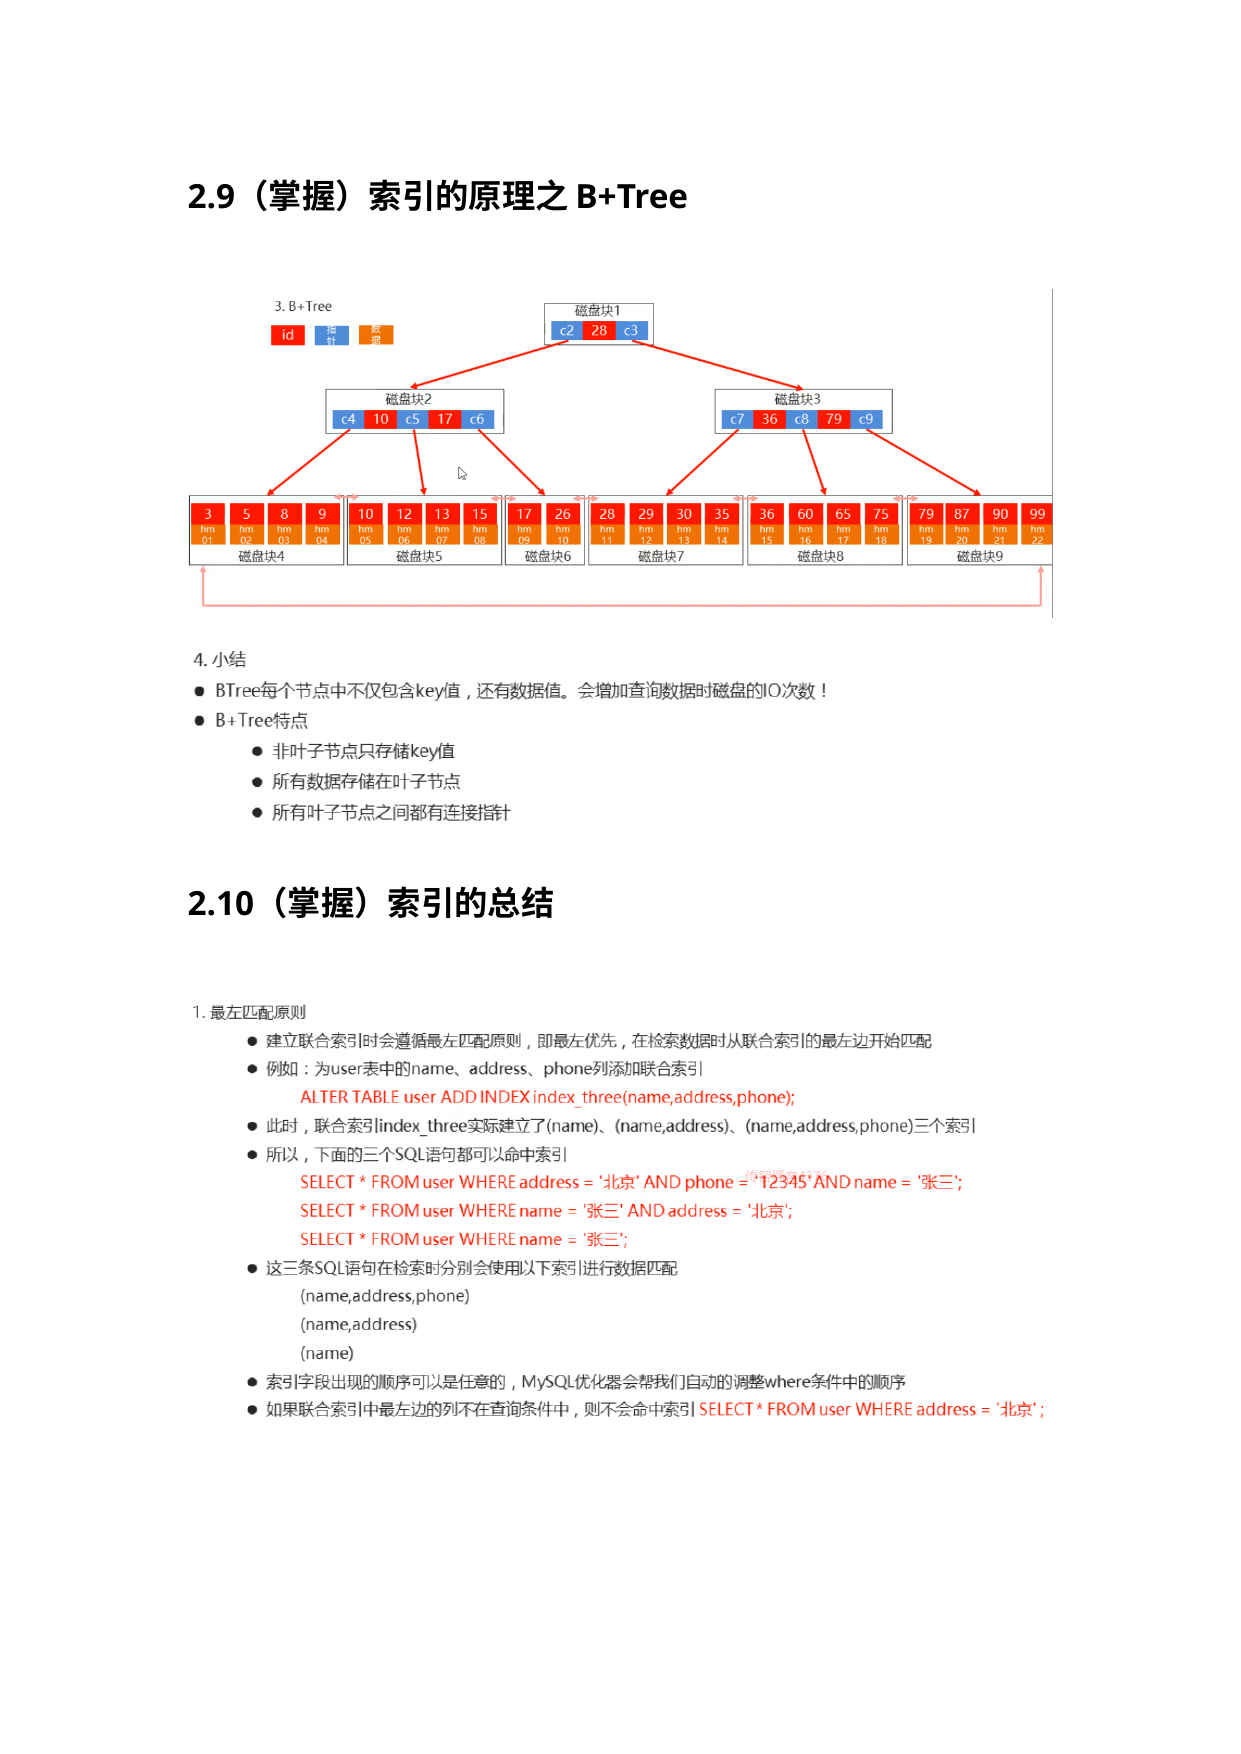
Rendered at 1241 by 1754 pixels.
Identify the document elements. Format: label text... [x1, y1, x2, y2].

subtitle 2.10（掌握）索引的总结 [187, 869, 1053, 934]
picture [187, 996, 1053, 1421]
subtitle 2.9（掌握）索引的原理之B+Tree [187, 162, 1053, 227]
picture [187, 646, 1053, 838]
picture [187, 289, 1053, 618]
